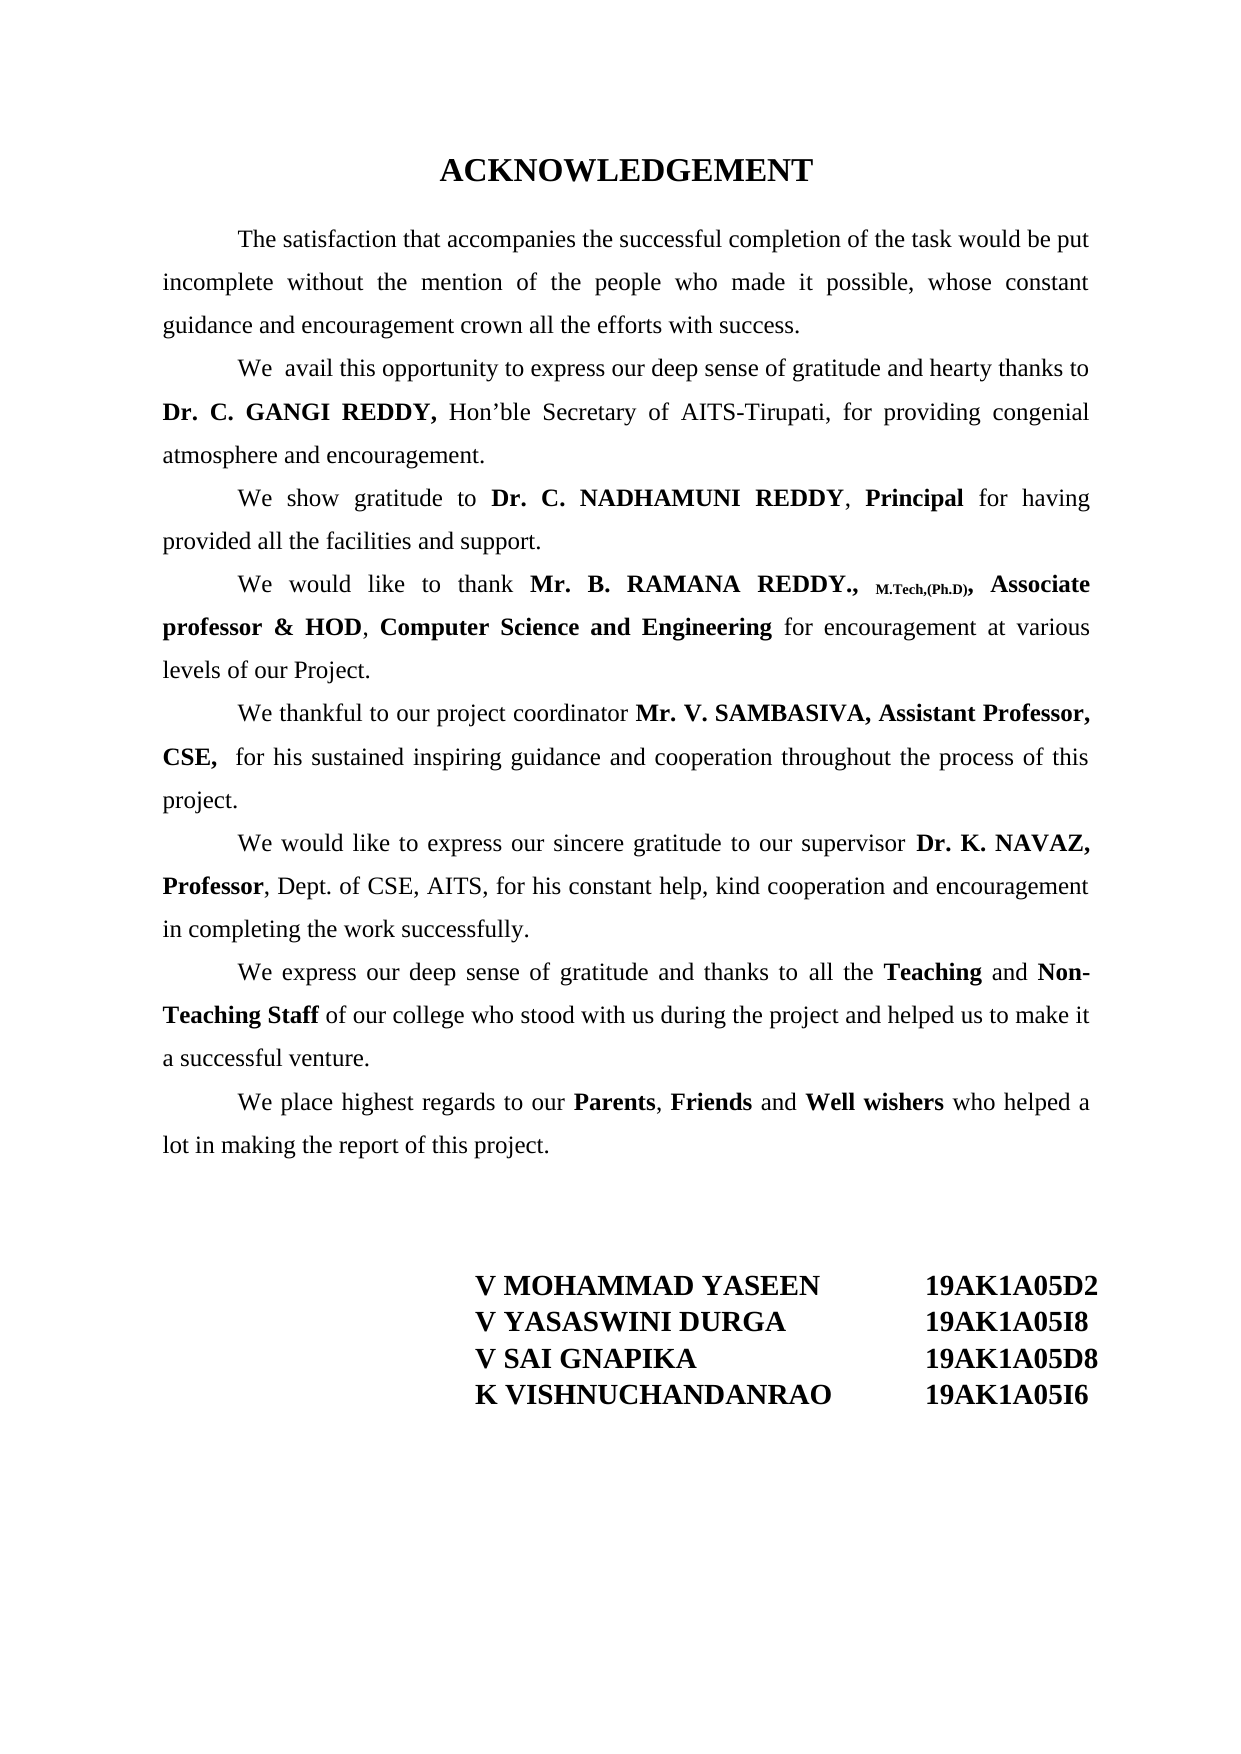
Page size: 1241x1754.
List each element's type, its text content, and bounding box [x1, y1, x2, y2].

text We thankful to our project coordinator Mr. V. SAMBASIVA, Assistant Professor, CSE, for his sustained inspiring guidance and cooperation throughout the process of this project. [162, 698, 1090, 813]
text The satisfaction that accompanies the successful completion of the task would be put incomplete without the mention of the people who made it possible, whose constant guidance and encouragement crown all the efforts with success. [162, 224, 1090, 339]
text ACKNOWLEDGEMENT [162, 150, 1090, 188]
text We place highest regards to our Parents, Friends and Well wishers who helped a lot in making the report of this project. [162, 1087, 1090, 1158]
text We avail this opportunity to express our deep sense of gratitude and hearty thanks to Dr. C. GANGI REDDY, Hon’ble Secretary of AITS-Tirupati, for providing congenial atmosphere and encouragement. [162, 353, 1090, 468]
text We would like to express our sincere gratitude to our supervisor Dr. K. NAVAZ, Professor, Dept. of CSE, AITS, for his constant help, kind cooperation and encouragement in completing the work successfully. [162, 828, 1090, 943]
text We would like to thank Mr. B. RAMANA REDDY., M.Tech,(Ph.D), Associate professor & HOD, Computer Science and Engineering for encouragement at various levels of our Project. [162, 569, 1090, 684]
text We express our deep sense of gratitude and thanks to all the Teaching and Non-Teaching Staff of our college who stood with us during the project and helped us to make it a successful venture. [162, 957, 1090, 1072]
text We show gratitude to Dr. C. NADHAMUNI REDDY, Principal for having provided all the facilities and support. [162, 483, 1090, 555]
